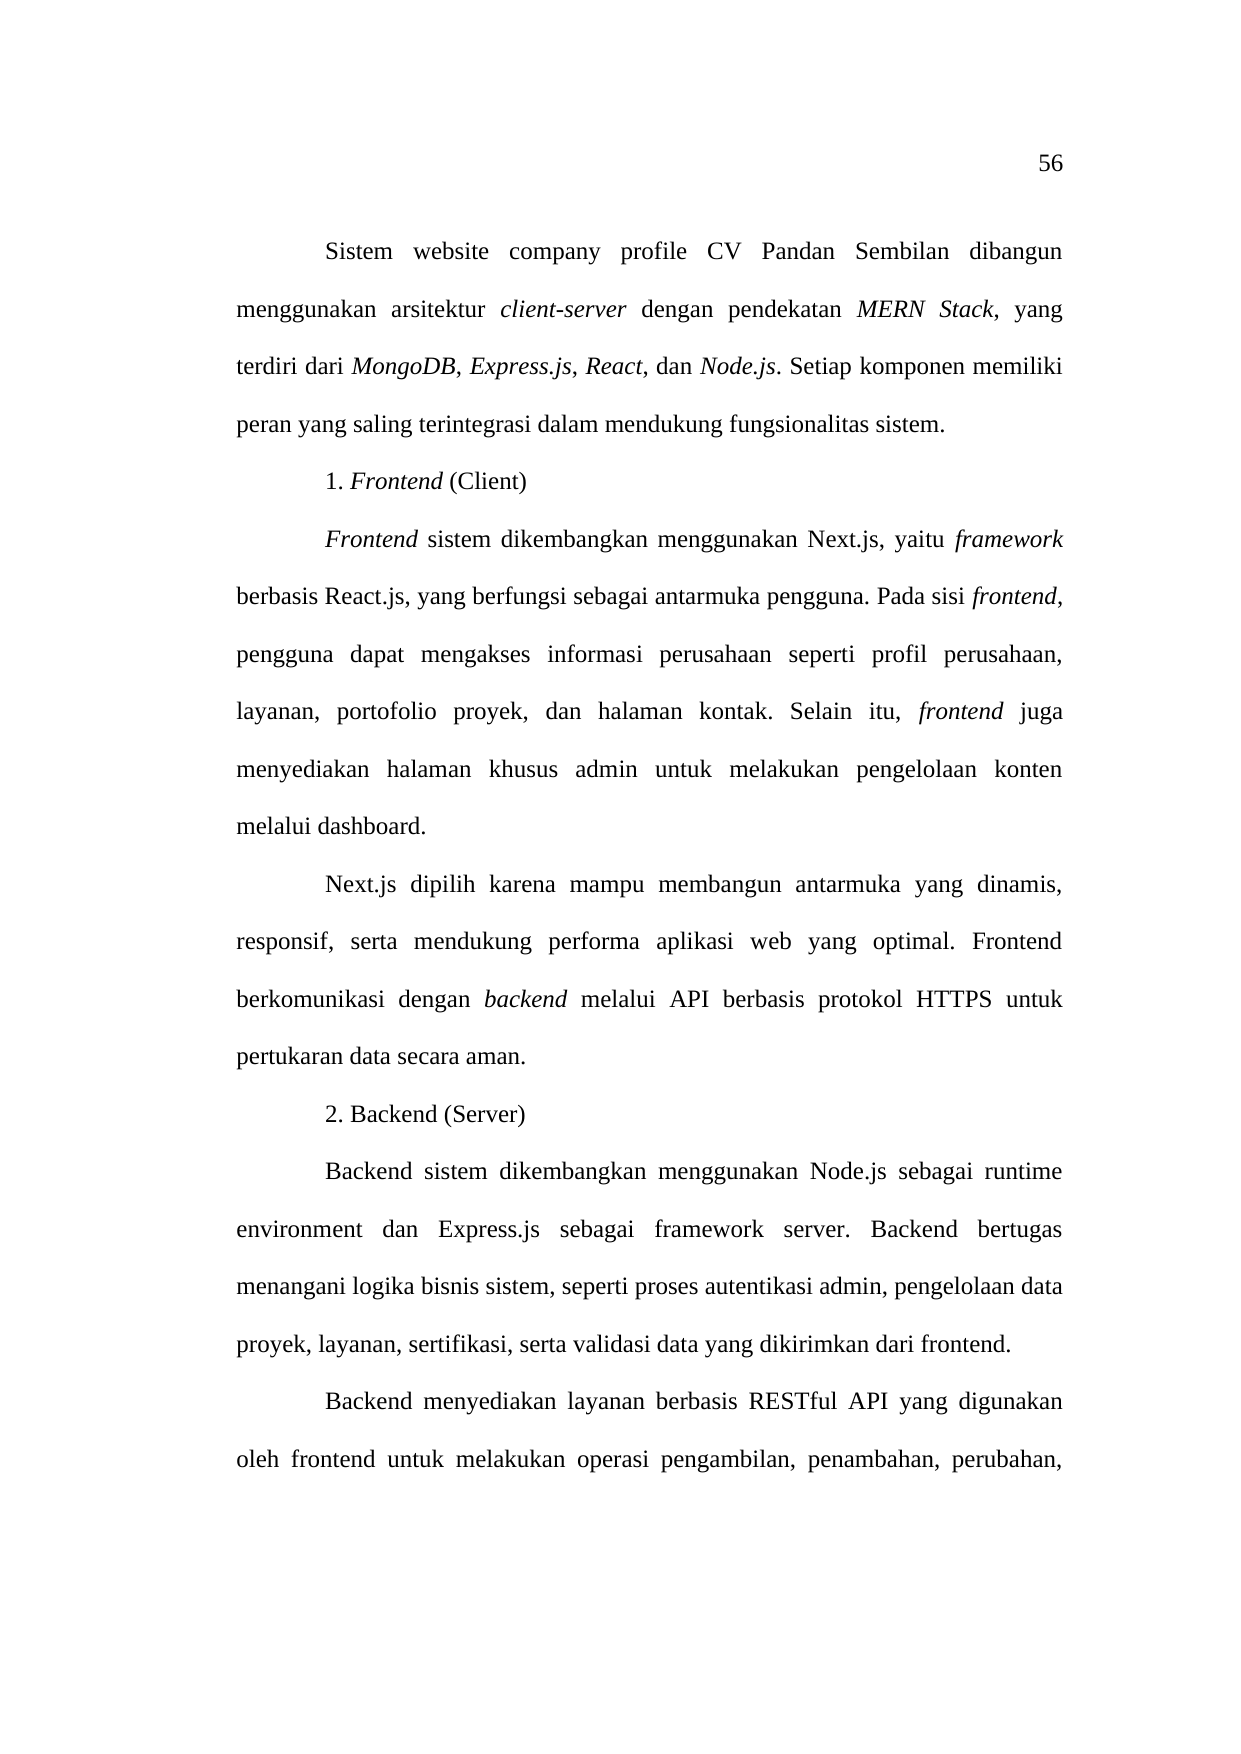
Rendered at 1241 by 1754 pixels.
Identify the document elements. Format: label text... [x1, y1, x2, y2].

text Frontend sistem dikembangkan menggunakan Next.js, yaitu framework berbasis React.js, yang berfungsi sebagai antarmuka pengguna. Pada sisi frontend, pengguna dapat mengakses informasi perusahaan seperti profil perusahaan, layanan, portofolio proyek, dan halaman kontak. Selain itu, frontend juga menyediakan halaman khusus admin untuk melakukan pengelolaan konten melalui dashboard. [236, 524, 1063, 840]
text 2. Backend (Server) [236, 1099, 1063, 1127]
text Sistem website company profile CV Pandan Sembilan dibangun menggunakan arsitektur client-server dengan pendekatan MERN Stack, yang terdiri dari MongoDB, Express.js, React, dan Node.js. Setiap komponen memiliki peran yang saling terintegrasi dalam mendukung fungsionalitas sistem. [236, 236, 1063, 437]
text Backend sistem dikembangkan menggunakan Node.js sebagai runtime environment dan Express.js sebagai framework server. Backend bertugas menangani logika bisnis sistem, seperti proses autentikasi admin, pengelolaan data proyek, layanan, sertifikasi, serta validasi data yang dikirimkan dari frontend. [236, 1156, 1063, 1357]
text Next.js dipilih karena mampu membangun antarmuka yang dinamis, responsif, serta mendukung performa aplikasi web yang optimal. Frontend berkomunikasi dengan backend melalui API berbasis protokol HTTPS untuk pertukaran data secara aman. [236, 869, 1063, 1070]
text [236, 1386, 1063, 1472]
text 1. Frontend (Client) [236, 466, 1063, 495]
